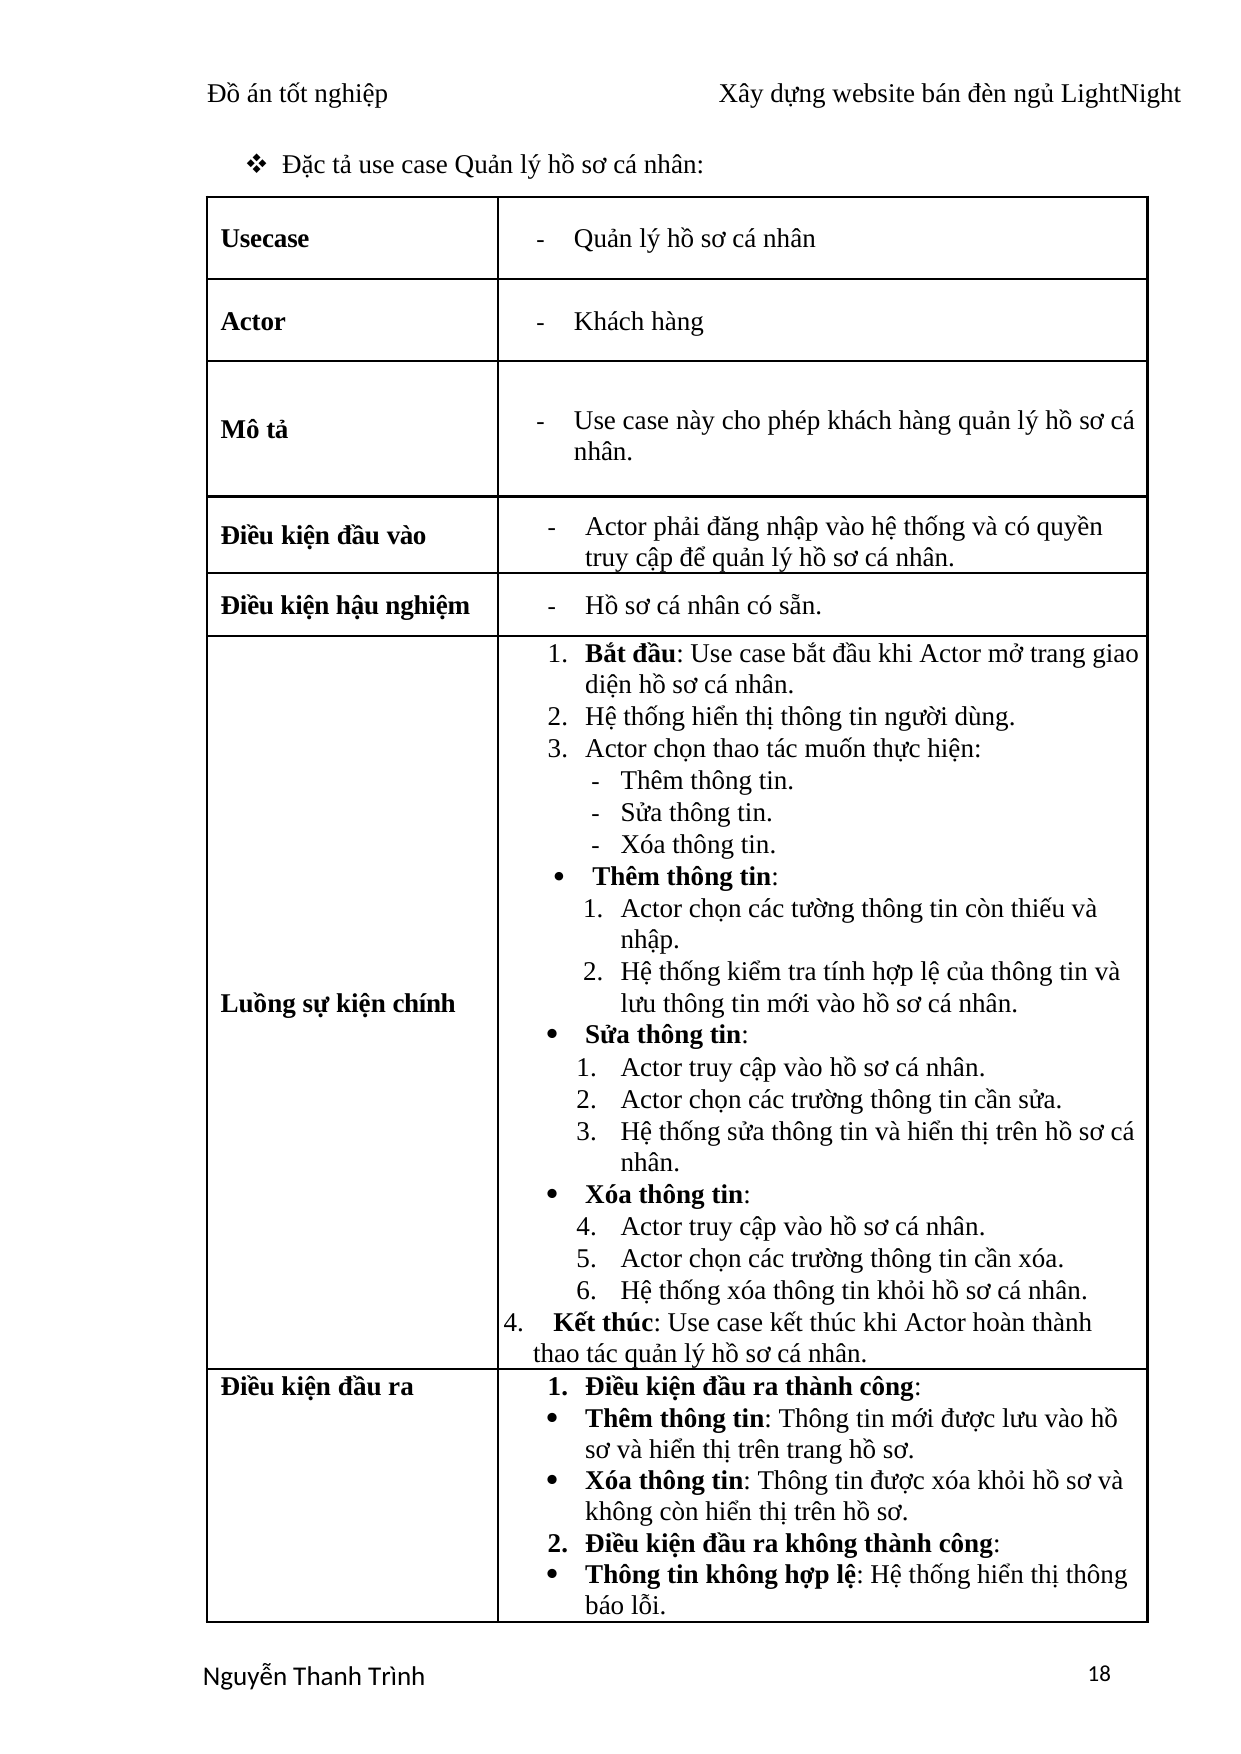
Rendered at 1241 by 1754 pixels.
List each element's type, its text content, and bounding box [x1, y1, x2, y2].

table_cell Khách hàng [499, 280, 1146, 360]
table_cell Use case này cho phép khách hàng quản lý hồ sơ cá nhân. [499, 362, 1146, 495]
list Đặc tả use case Quản lý hồ sơ cá nhân: [244, 148, 1122, 179]
table_header Usecase [208, 198, 497, 278]
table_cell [499, 1370, 1146, 1621]
table_cell Mô tả [208, 362, 497, 495]
table_cell Luồng sự kiện chính [208, 637, 497, 1368]
table_cell Hồ sơ cá nhân có sẵn. [499, 574, 1146, 634]
table_cell Actor [208, 280, 497, 360]
table_cell Điều kiện đầu ra [208, 1370, 497, 1621]
table_cell Bắt đầu: Use case bắt đầu khi Actor mở trang giao diện hồ sơ cá nhân. Hệ thống hiển thị thông tin người dùng. Actor chọn thao tác muốn thực hiện: Thêm thông tin. Sửa thông tin. Xóa thông tin. Thêm thông tin: Actor chọn các tường thông tin còn thiếu và nhập. Hệ thống kiểm tra tính hợp lệ của thông tin và lưu thông tin mới vào hồ sơ cá nhân. Sửa thông tin: Actor truy cập vào hồ sơ cá nhân. Actor chọn các trường thông tin cần sửa. Hệ thống sửa thông tin và hiển thị trên hồ sơ cá nhân. Xóa thông tin: Actor truy cập vào hồ sơ cá nhân. Actor chọn các trường thông tin cần xóa. Hệ thống xóa thông tin khỏi hồ sơ cá nhân. Kết thúc: Use case kết thúc khi Actor hoàn thành thao tác quản lý hồ sơ cá nhân. [499, 637, 1146, 1368]
table_cell Điều kiện đầu vào [208, 498, 497, 572]
table_cell Điều kiện hậu nghiệm [208, 574, 497, 634]
table_header Quản lý hồ sơ cá nhân [499, 198, 1146, 278]
table_cell Actor phải đăng nhập vào hệ thống và có quyền truy cập để quản lý hồ sơ cá nhân. [499, 498, 1146, 572]
